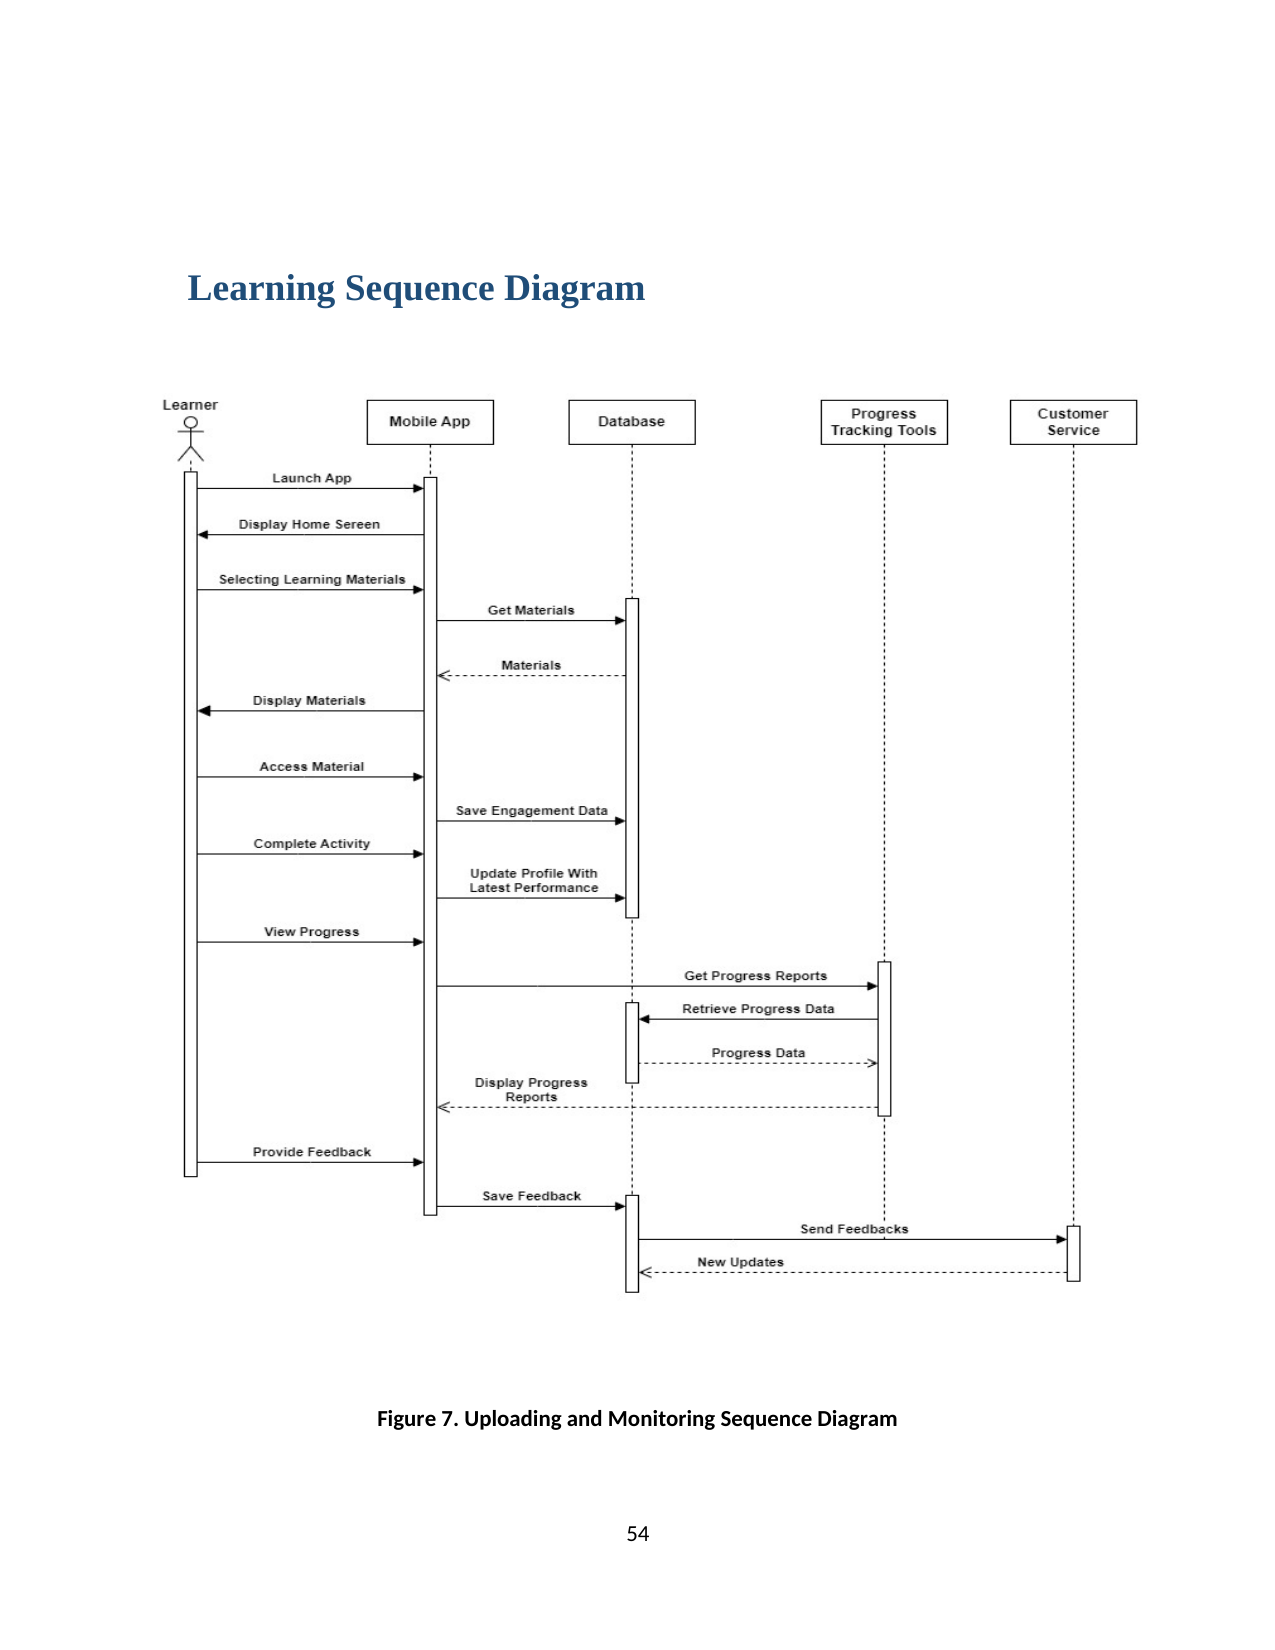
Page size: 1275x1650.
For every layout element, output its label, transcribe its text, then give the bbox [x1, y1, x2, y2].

picture [102, 358, 1174, 1327]
text Learning Sequence Diagram [187, 266, 1087, 309]
